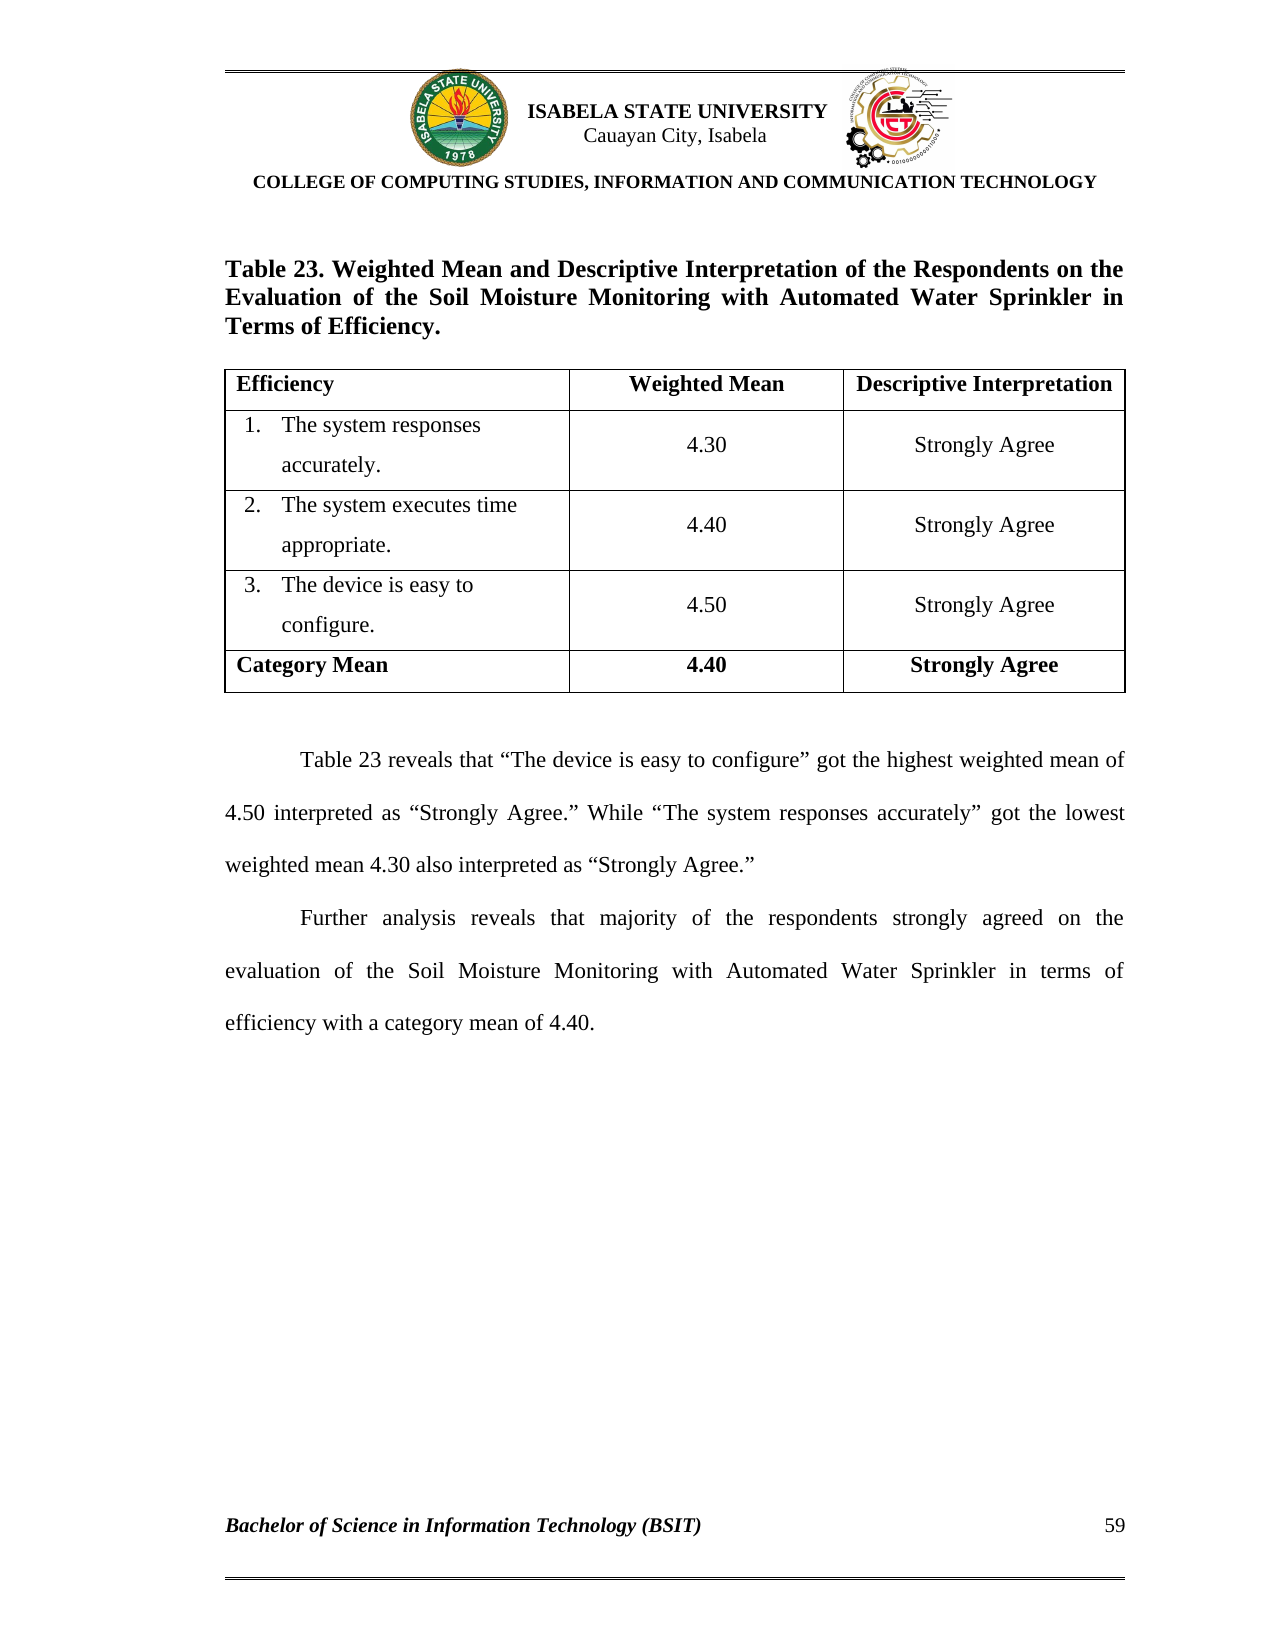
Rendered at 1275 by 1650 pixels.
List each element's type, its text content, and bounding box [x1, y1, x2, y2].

table_cell The system responses accurately. [226, 411, 569, 490]
text Table 23 reveals that “The device is easy to configure” got the highest weighted mean of 4.50 interpreted as “Strongly Agree.” While “The system responses accurately” got the lowest weighted mean 4.30 also interpreted as “Strongly Agree.” [225, 746, 1125, 878]
table_cell Strongly Agree [844, 571, 1124, 650]
text Further analysis reveals that majority of the respondents strongly agreed on the evaluation of the Soil Moisture Monitoring with Automated Water Sprinkler in terms of efficiency with a category mean of 4.40. [225, 904, 1125, 1036]
table_cell Strongly Agree [844, 651, 1124, 692]
table_cell Category Mean [226, 651, 569, 692]
text Table 23. Weighted Mean and Descriptive Interpretation of the Respondents on the Evaluation of the Soil Moisture Monitoring with Automated Water Sprinkler in Terms of Efficiency. [225, 254, 1125, 340]
table_cell Strongly Agree [844, 491, 1124, 570]
table_header Descriptive Interpretation [844, 370, 1124, 410]
table_cell The system executes time appropriate. [226, 491, 569, 570]
table_cell 4.40 [570, 491, 843, 570]
table_header Weighted Mean [570, 370, 843, 410]
table_header Efficiency [226, 370, 569, 410]
table_cell The device is easy to configure. [226, 571, 569, 650]
picture [407, 73, 511, 171]
picture [842, 73, 955, 173]
table_cell Strongly Agree [844, 411, 1124, 490]
table_cell 4.50 [570, 571, 843, 650]
table_cell 4.30 [570, 411, 843, 490]
table_cell 4.40 [570, 651, 843, 692]
picture [842, 64, 955, 70]
